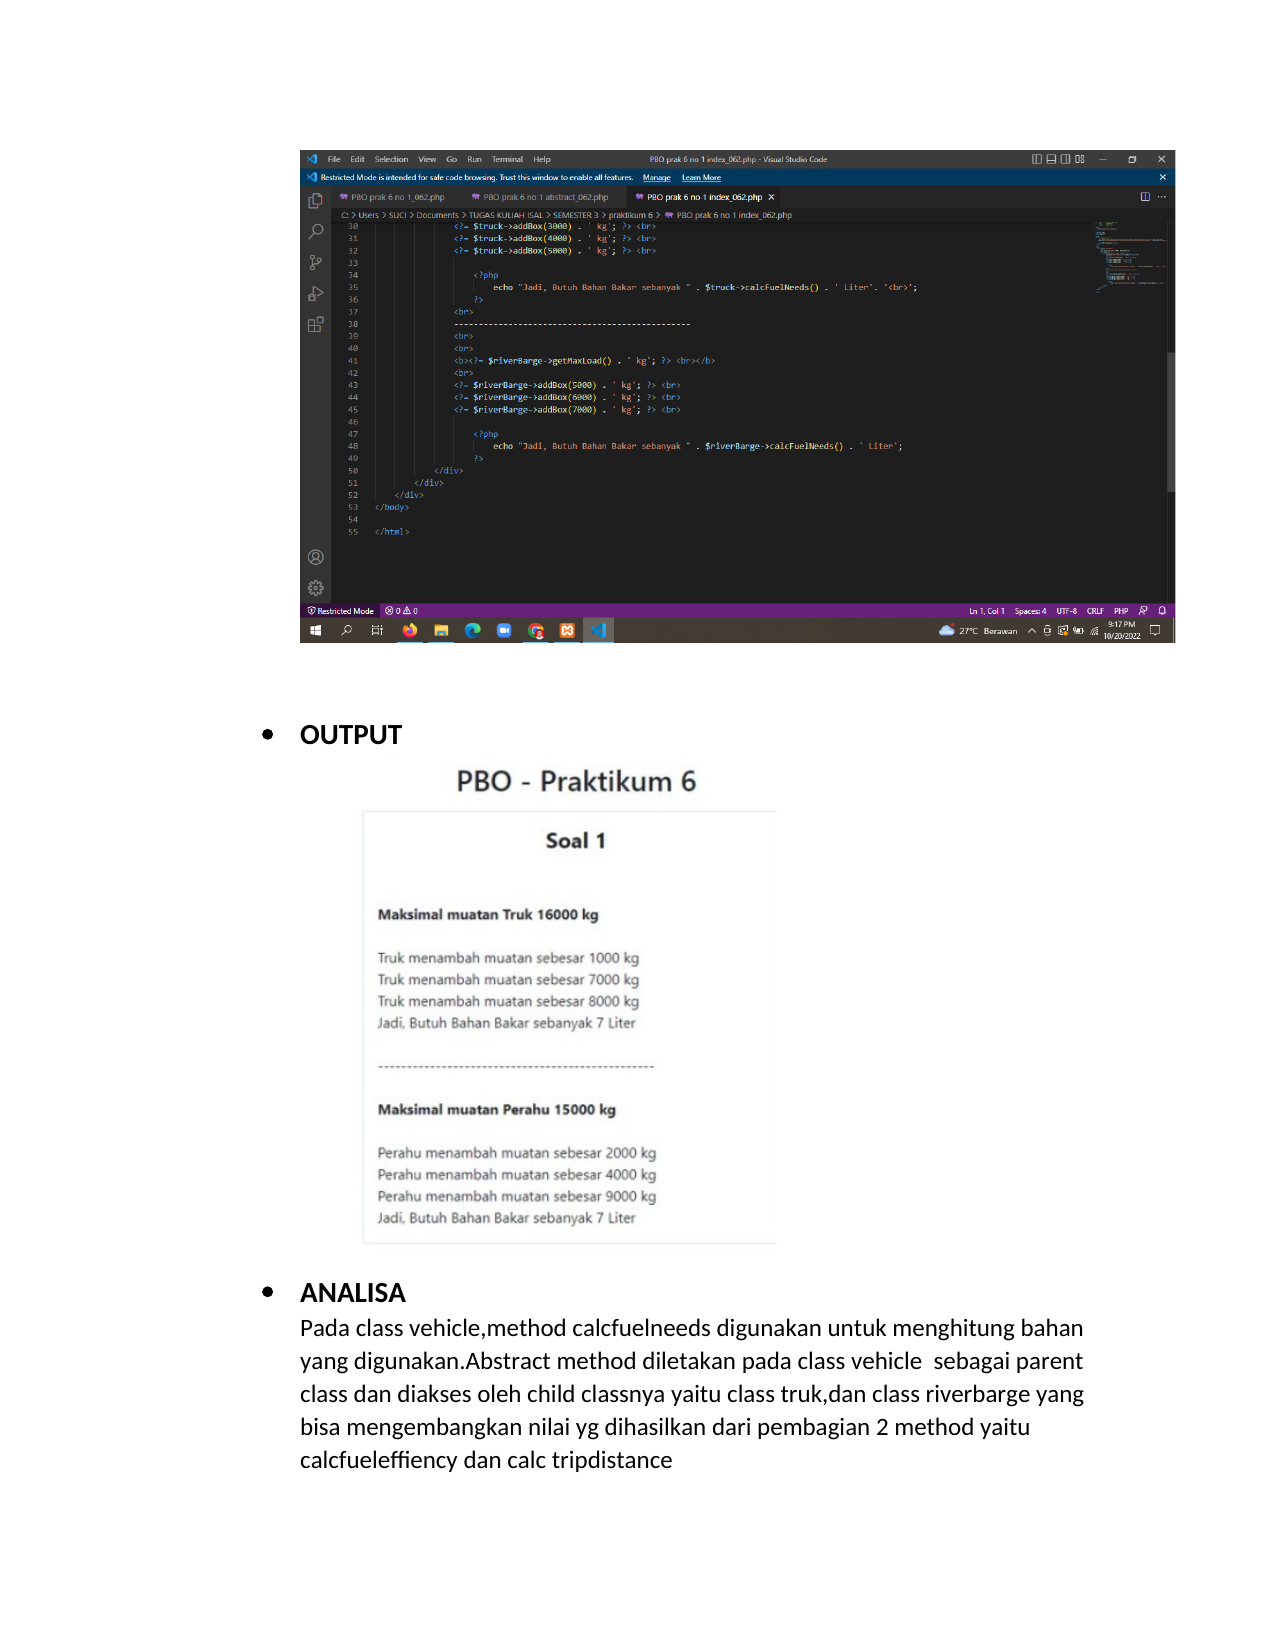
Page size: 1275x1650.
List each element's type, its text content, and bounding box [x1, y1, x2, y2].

list OUTPUT [262, 716, 1125, 752]
picture [300, 150, 1176, 643]
picture [300, 754, 777, 1272]
list Pada class vehicle,method calcfuelneeds digunakan untuk menghitung bahan yang digunakan.Abstract method diletakan pada class vehicle sebagai parent class dan diakses oleh child classnya yaitu class truk,dan class riverbarge yang bisa mengembangkan nilai yg dihasilkan dari pembagian 2 method yaitu calcfueleffiency dan calc tripdistance [300, 1312, 1125, 1474]
list ANALISA [262, 1274, 1125, 1309]
